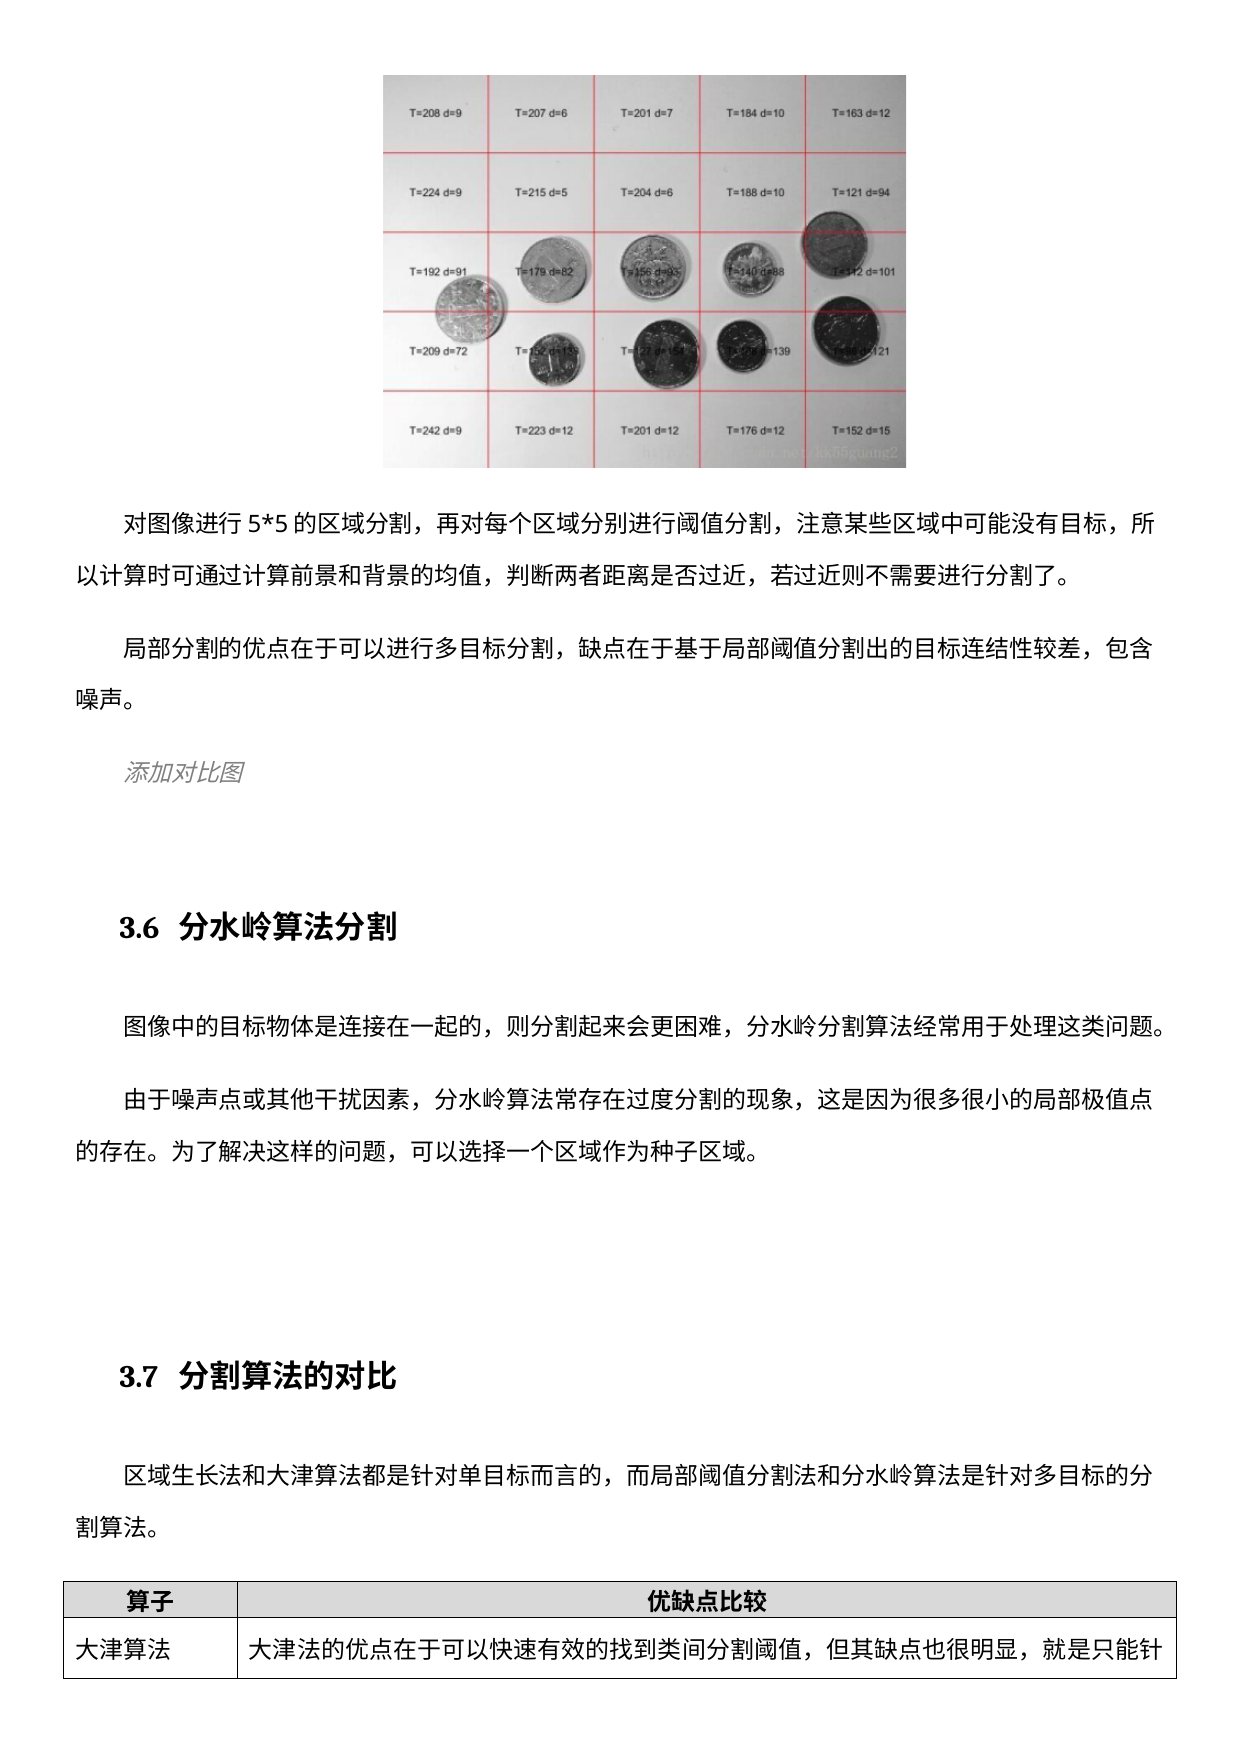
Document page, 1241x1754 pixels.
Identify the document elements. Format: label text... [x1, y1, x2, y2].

text 区域生长法和大津算法都是针对单目标而言的，而局部阈值分割法和分水岭算法是针对多目标的分割算法。 [75, 1456, 1165, 1543]
text 由于噪声点或其他干扰因素，分水岭算法常存在过度分割的现象，这是因为很多很小的局部极值点的存在。为了解决这样的问题，可以选择一个区域作为种子区域。 [75, 1081, 1165, 1167]
text 局部分割的优点在于可以进行多目标分割，缺点在于基于局部阈值分割出的目标连结性较差，包含噪声。 [75, 629, 1165, 716]
table_header 算子 [64, 1582, 237, 1617]
text 对图像进行5*5的区域分割，再对每个区域分别进行阈值分割，注意某些区域中可能没有目标，所以计算时可通过计算前景和背景的均值，判断两者距离是否过近，若过近则不需要进行分割了。 [75, 504, 1165, 591]
subtitle 分水岭算法分割 [119, 903, 1165, 948]
table_header 优缺点比较 [238, 1582, 1176, 1617]
subtitle 分割算法的对比 [119, 1351, 1165, 1396]
picture [382, 75, 907, 468]
text 图像中的目标物体是连接在一起的，则分割起来会更困难，分水岭分割算法经常用于处理这类问题。 [75, 1008, 1165, 1043]
text 添加对比图 [75, 754, 1165, 789]
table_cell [238, 1618, 1176, 1678]
table_cell 大津算法 [64, 1618, 237, 1678]
